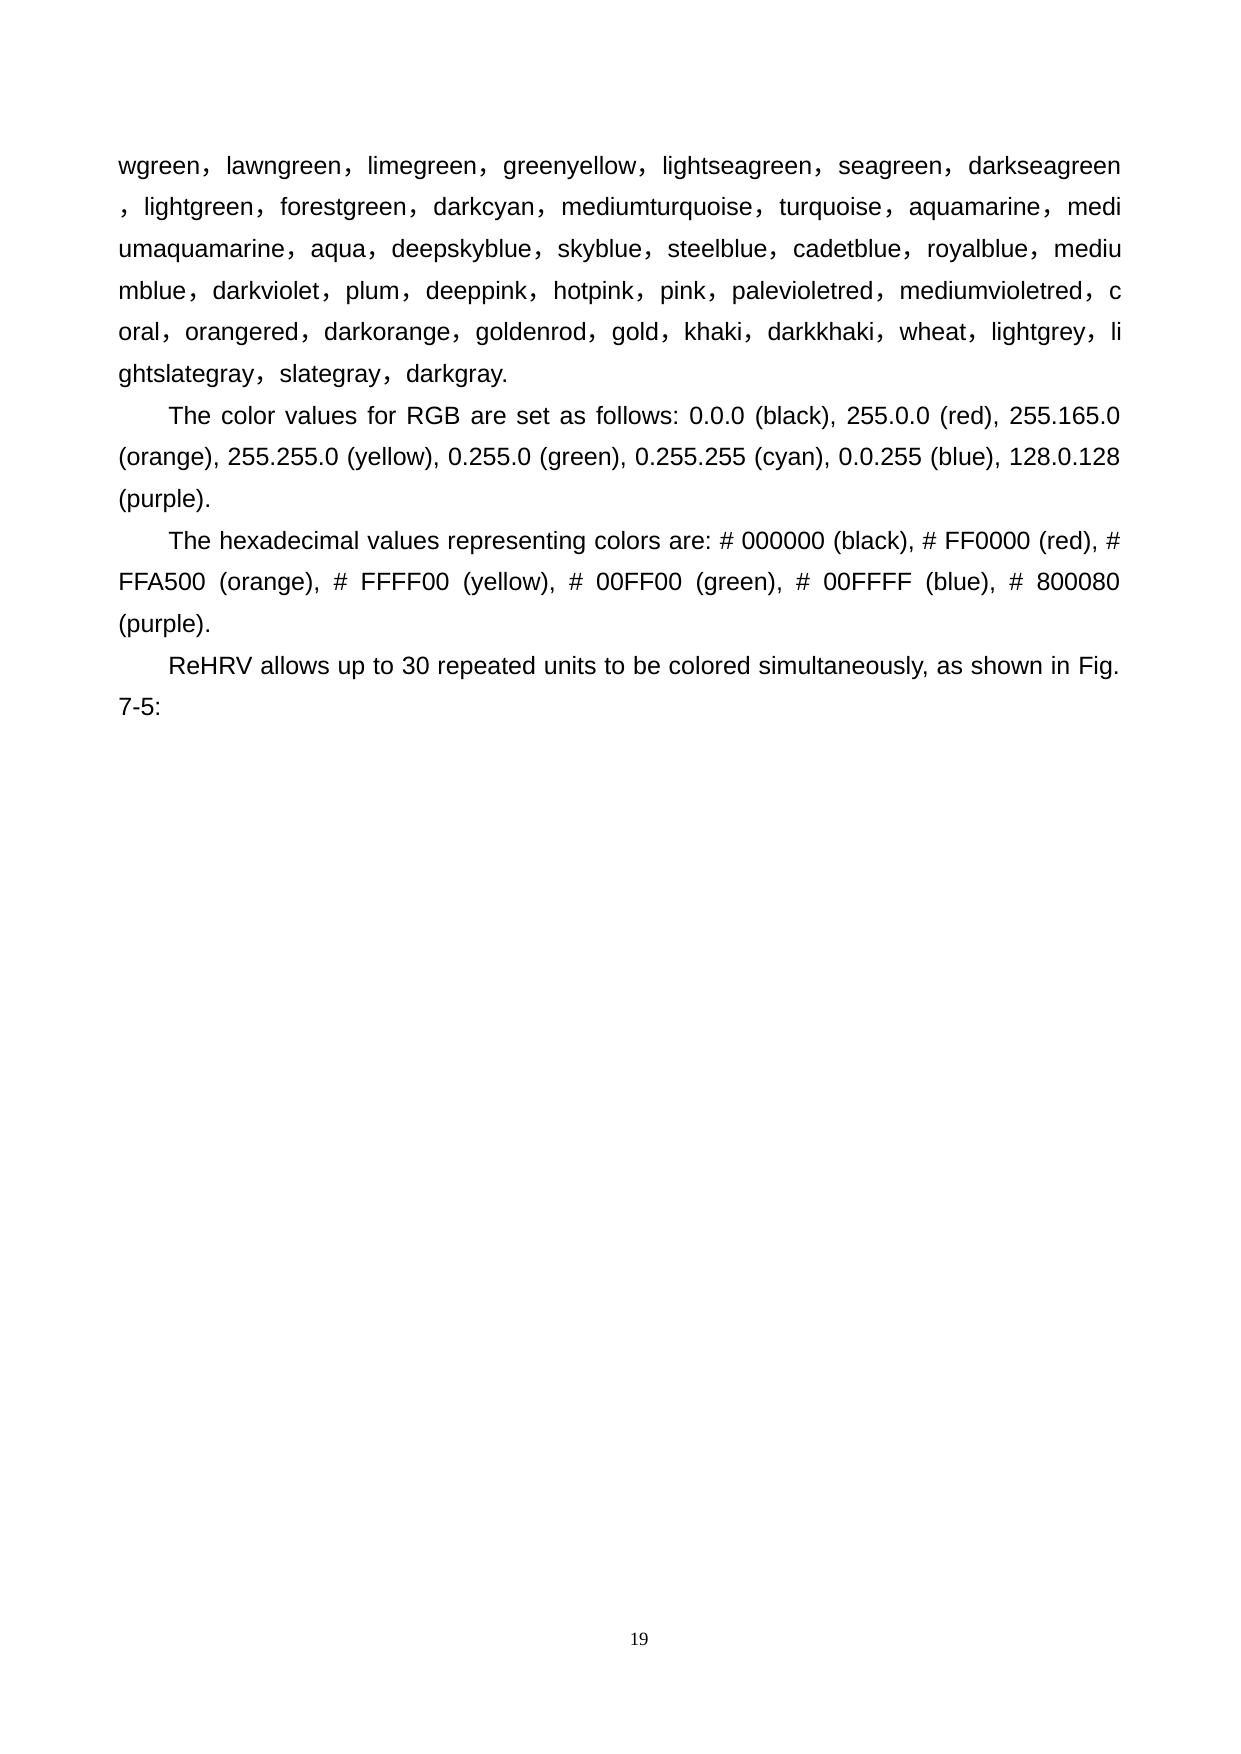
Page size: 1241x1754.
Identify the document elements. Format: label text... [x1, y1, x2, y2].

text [118, 141, 1122, 391]
text The hexadecimal values representing colors are: # 000000 (black), # FF0000 (red), # FFA500 (orange), # FFFF00 (yellow), # 00FF00 (green), # 00FFFF (blue), # 800080 (purple). [118, 516, 1122, 641]
text The color values for RGB are set as follows: 0.0.0 (black), 255.0.0 (red), 255.165.0 (orange), 255.255.0 (yellow), 0.255.0 (green), 0.255.255 (cyan), 0.0.255 (blue), 128.0.128 (purple). [118, 391, 1122, 516]
text ReHRV allows up to 30 repeated units to be colored simultaneously, as shown in Fig. 7-5: [118, 641, 1122, 724]
